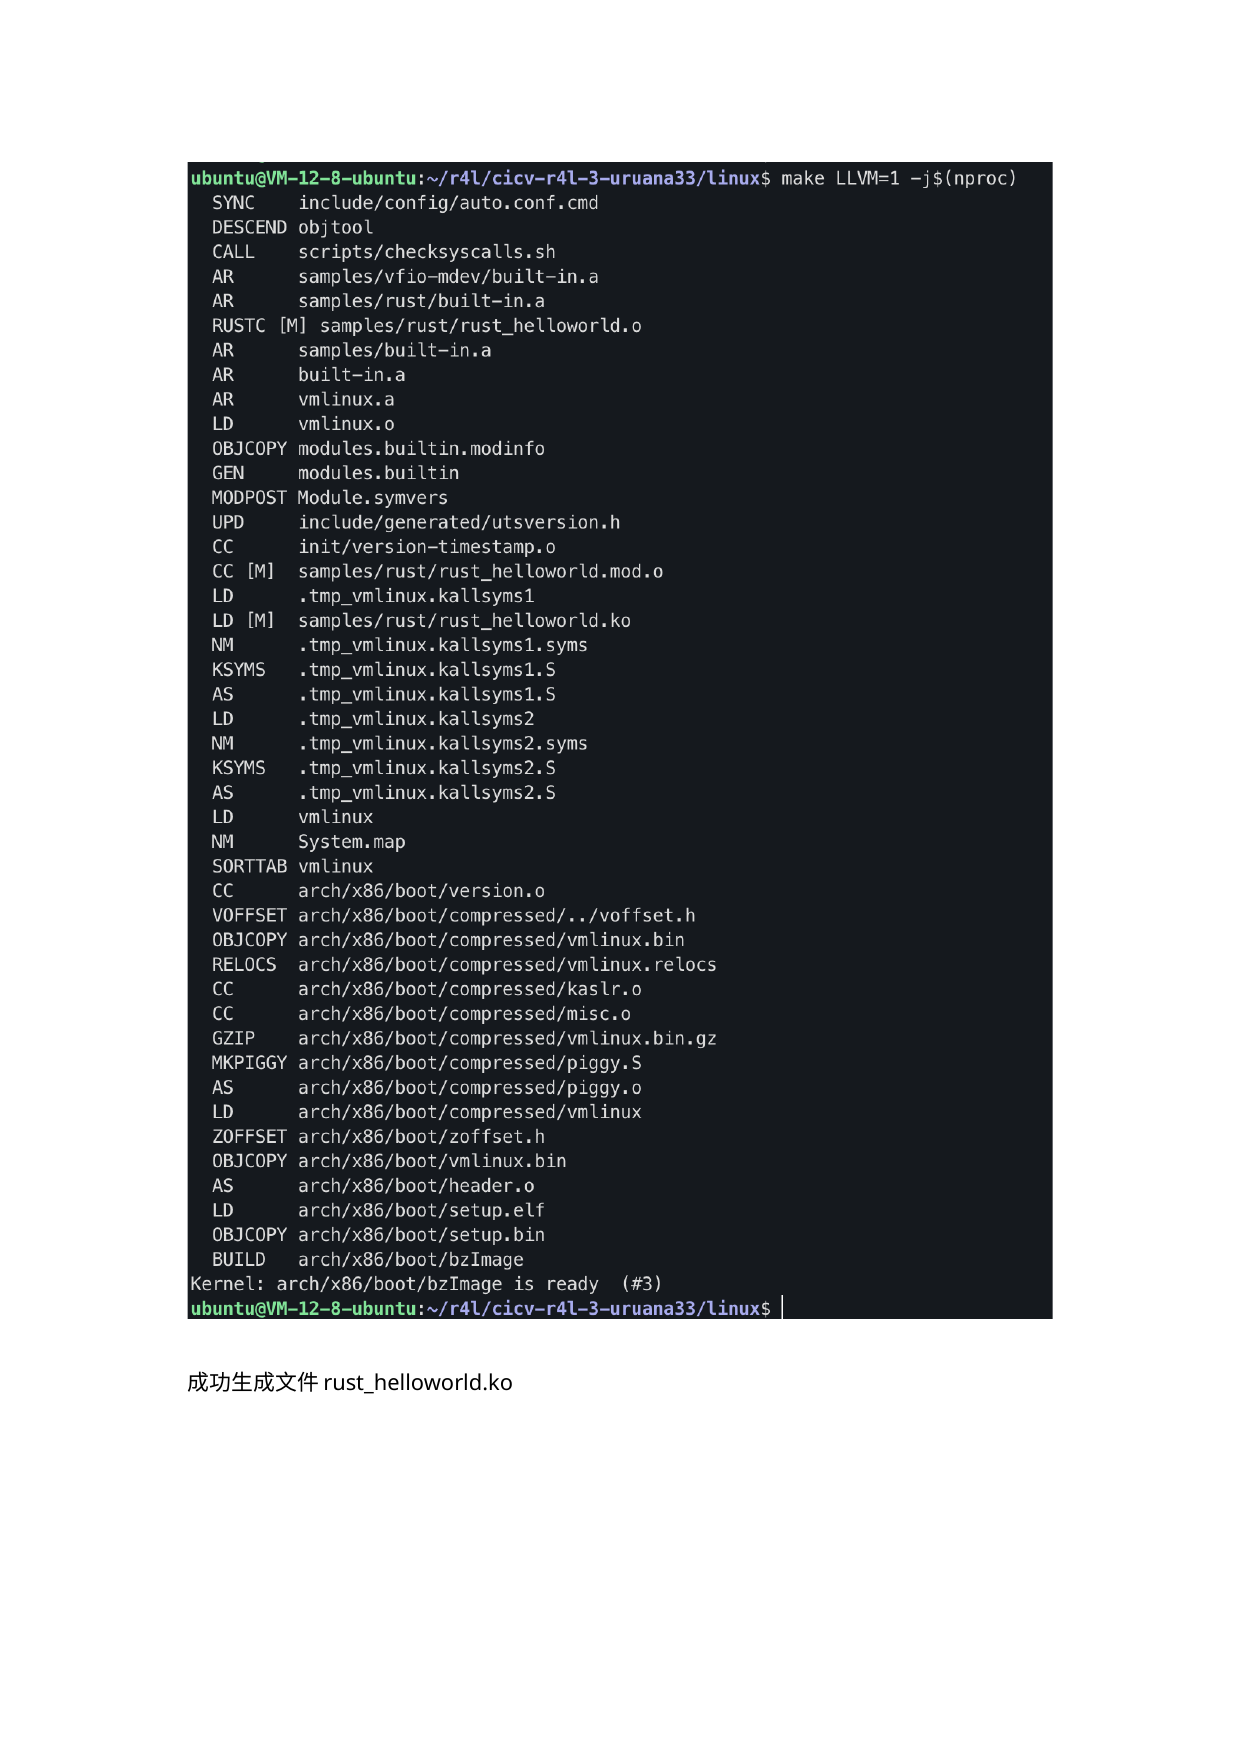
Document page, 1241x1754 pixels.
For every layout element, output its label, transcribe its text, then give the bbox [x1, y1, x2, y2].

text 成功生成文件rust_helloworld.ko [187, 1364, 1053, 1397]
picture [187, 162, 1053, 1319]
